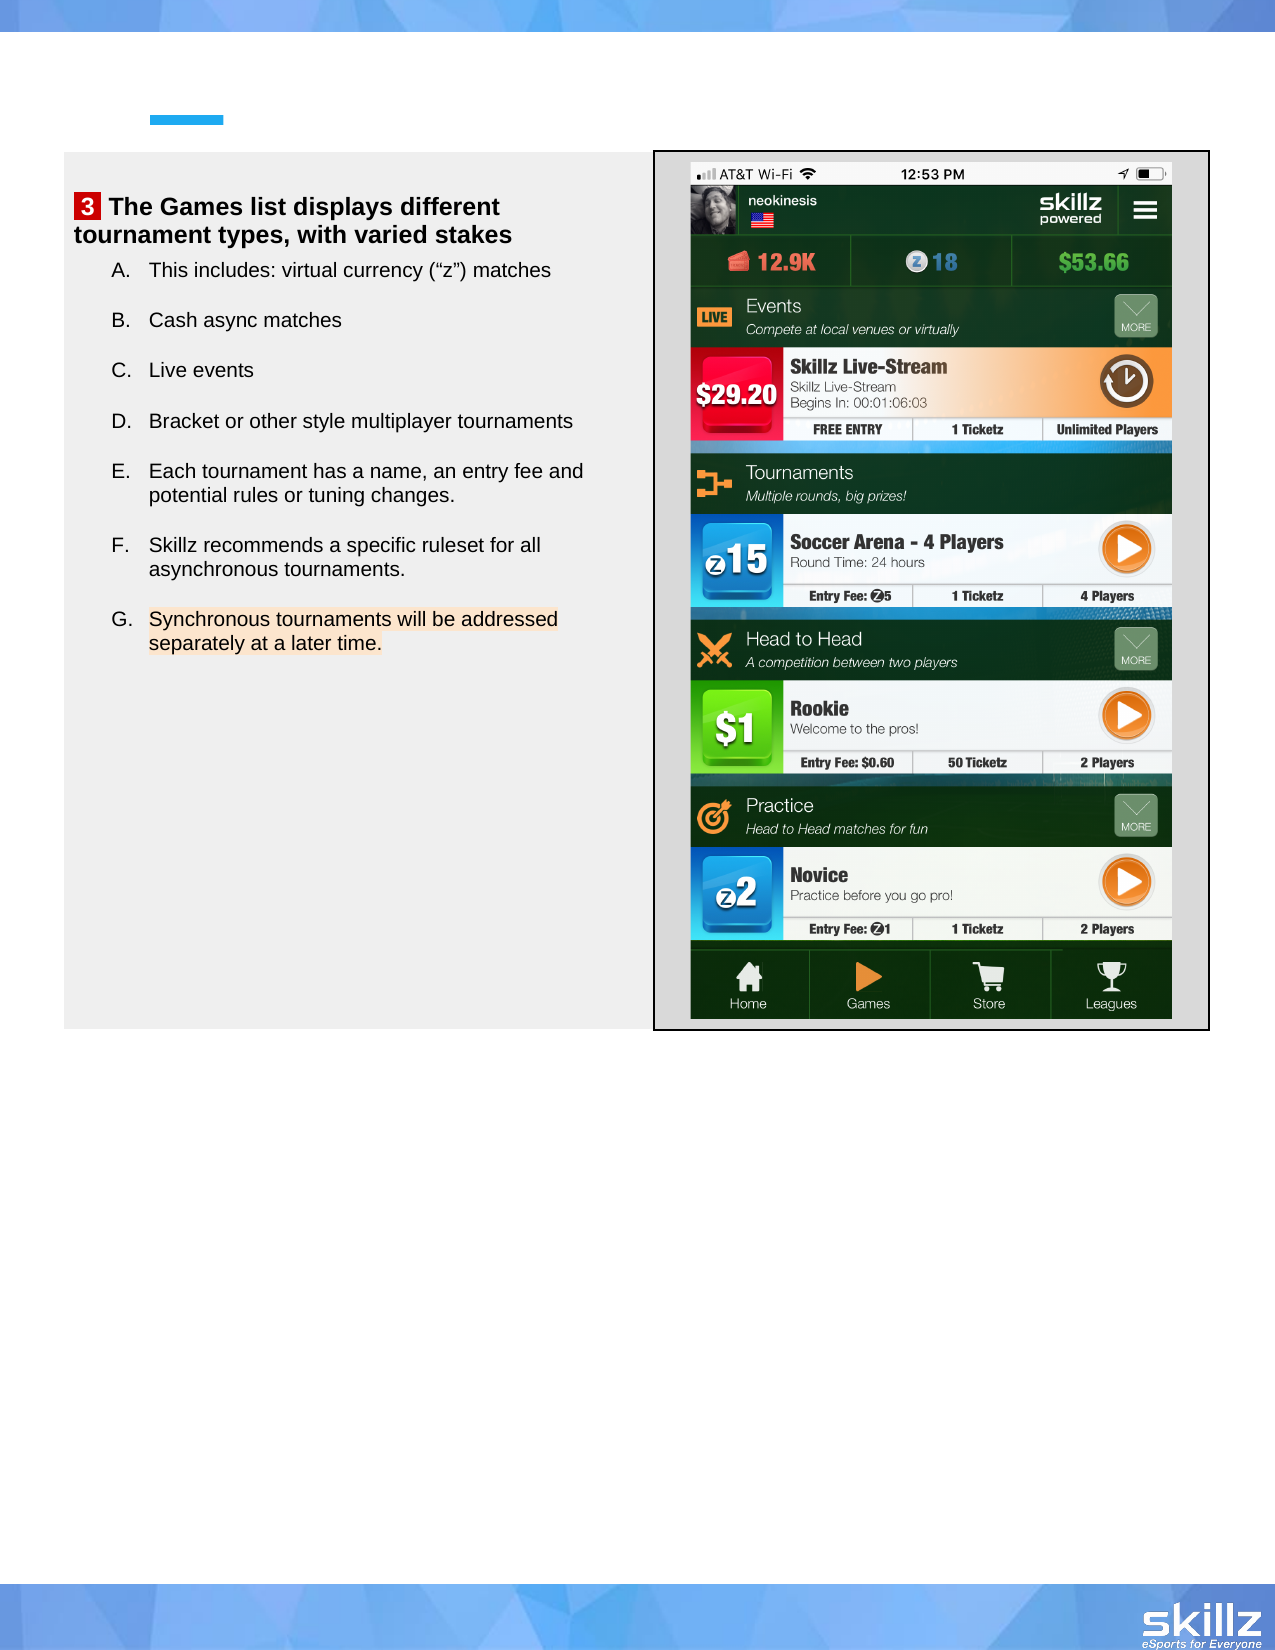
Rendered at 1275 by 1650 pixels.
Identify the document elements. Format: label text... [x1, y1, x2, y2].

picture [0, 0, 1275, 32]
picture [690, 162, 1172, 1019]
table_header [655, 152, 1208, 1029]
picture [150, 115, 224, 125]
picture [0, 1584, 1275, 1650]
table_header 3 The Games list displays different tournament types, with varied stakes This includes: virtual currency (“z”) matches Cash async matches Live events Bracket or other style multiplayer tournaments Each tournament has a name, an entry fee and potential rules or tuning changes. Skillz recommends a specific ruleset for all asynchronous tournaments. Synchronous tournaments will be addressed separately at a later time. [64, 152, 653, 1029]
